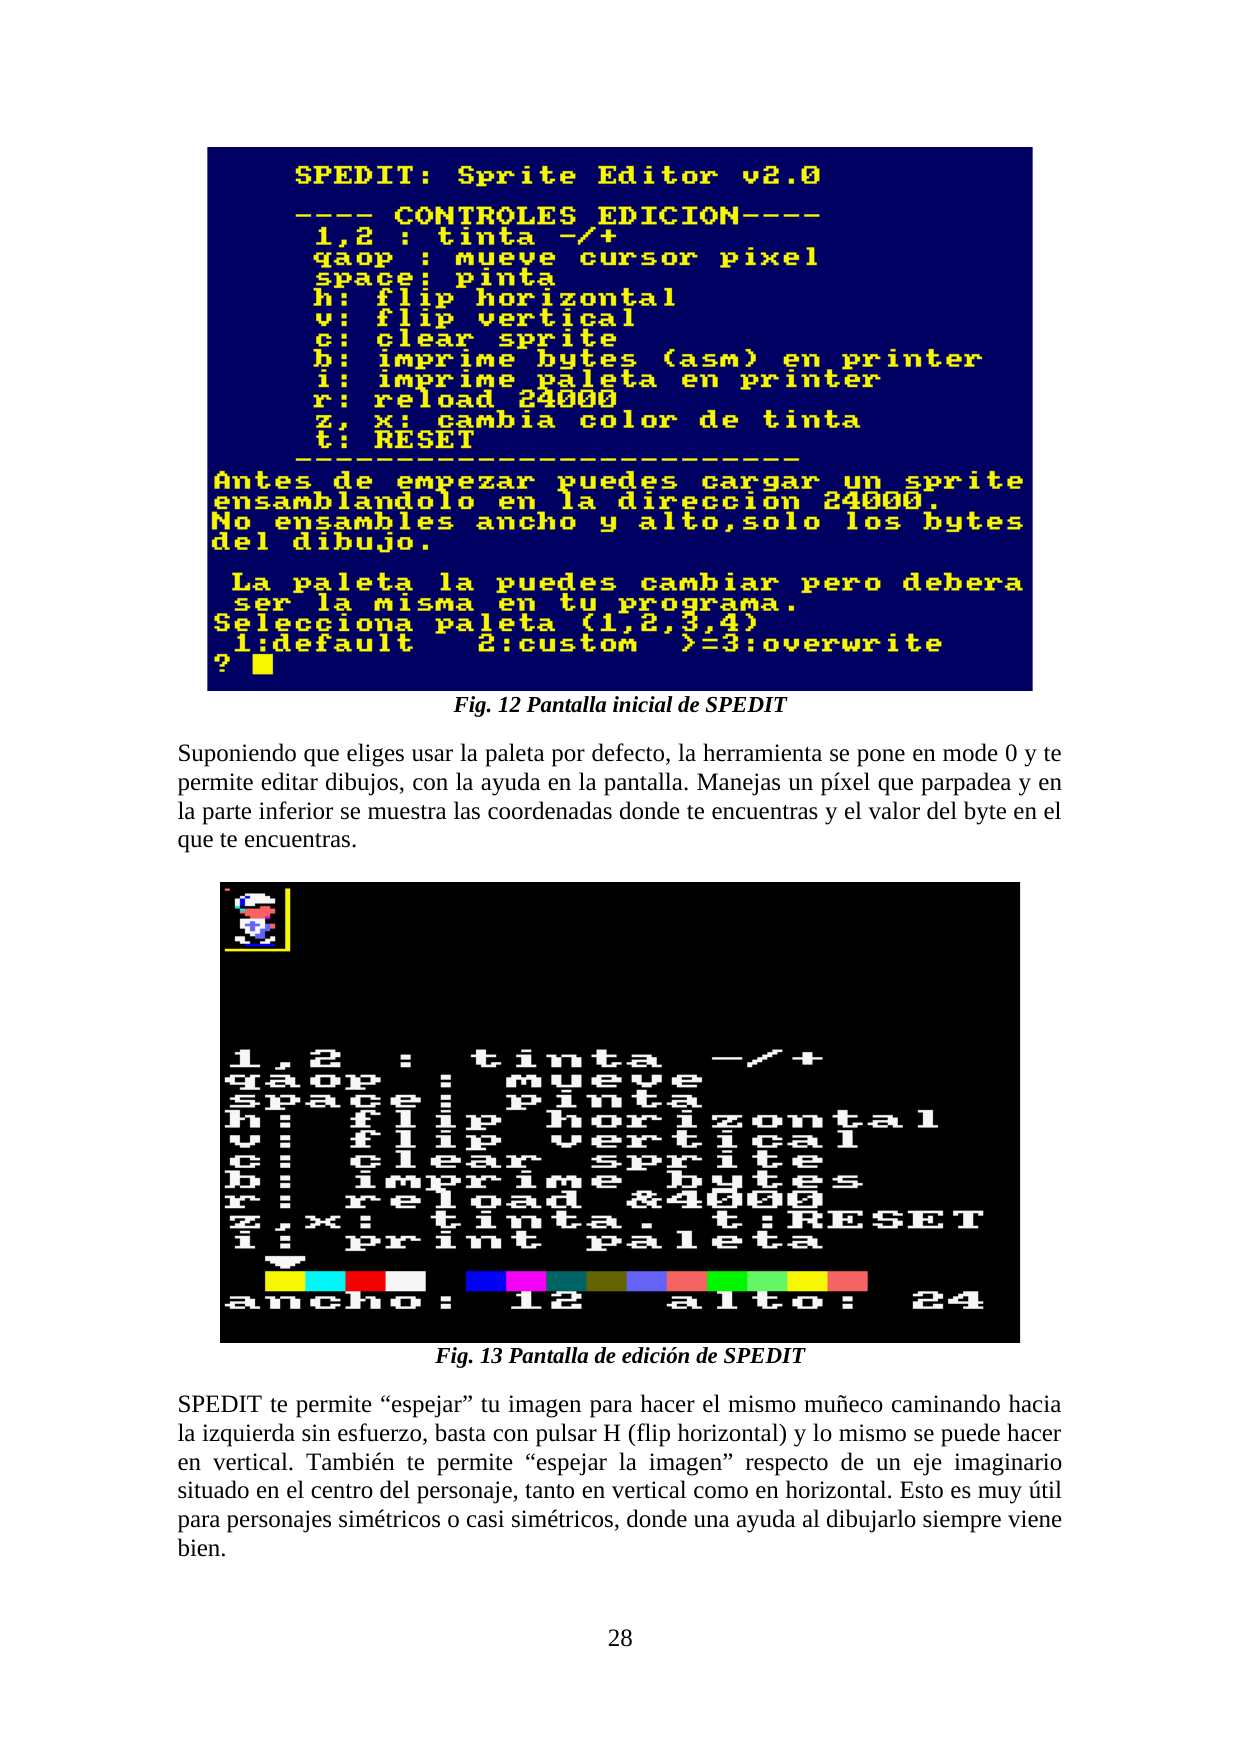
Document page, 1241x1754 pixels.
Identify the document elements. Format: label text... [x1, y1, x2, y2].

picture [220, 882, 1020, 1343]
text SPEDIT te permite “espejar” tu imagen para hacer el mismo muñeco caminando hacia la izquierda sin esfuerzo, basta con pulsar H (flip horizontal) y lo mismo se puede hacer en vertical. También te permite “espejar la imagen” respecto de un eje imaginario situado en el centro del personaje, tanto en vertical como en horizontal. Esto es muy útil para personajes simétricos o casi simétricos, donde una ayuda al dibujarlo siempre viene bien. [177, 1389, 1063, 1562]
text Fig. 12 Pantalla inicial de SPEDIT [177, 691, 1063, 717]
text Suponiendo que eliges usar la paleta por defecto, la herramienta se pone en mode 0 y te permite editar dibujos, con la ayuda en la pantalla. Manejas un píxel que parpadea y en la parte inferior se muestra las coordenadas donde te encuentras y el valor del byte en el que te encuentras. [177, 738, 1063, 853]
picture [207, 147, 1033, 691]
text Fig. 13 Pantalla de edición de SPEDIT [177, 1342, 1063, 1368]
